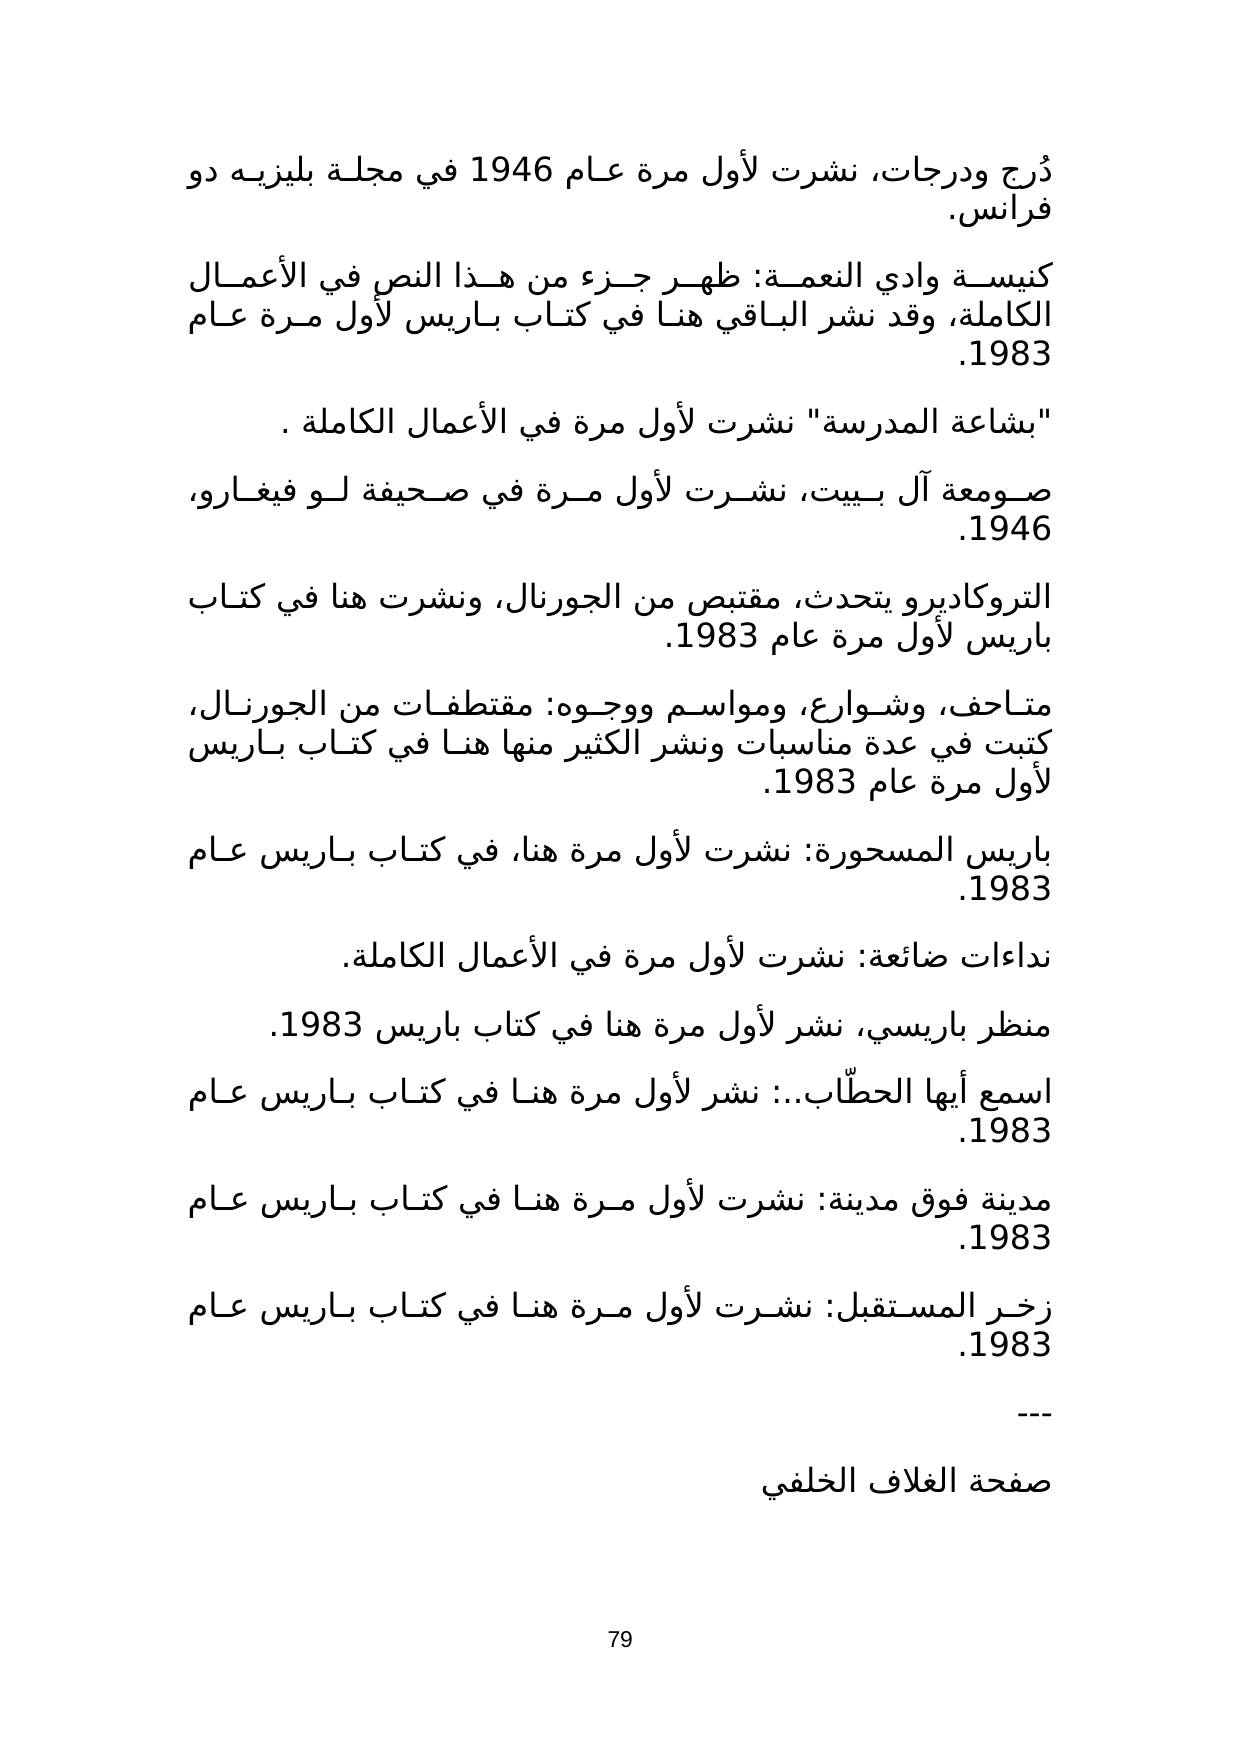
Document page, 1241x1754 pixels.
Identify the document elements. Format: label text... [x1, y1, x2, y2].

text صفحة الغلاف الخلفي [187, 1462, 1053, 1501]
text زخر المستقبل: نشرت لأول مرة هنا في كتاب باريس عام 1983. [187, 1287, 1053, 1364]
text اسمع أيها الحطّاب..: نشر لأول مرة هنا في كتاب باريس عام 1983. [187, 1073, 1053, 1151]
text منظر باريسي، نشر لأول مرة هنا في كتاب باريس 1983. [187, 1005, 1053, 1044]
text دُرج ودرجات، نشرت لأول مرة عام 1946 في مجلة بليزيه دو فرانس. [187, 150, 1053, 228]
text مدينة فوق مدينة: نشرت لأول مرة هنا في كتاب باريس عام 1983. [187, 1180, 1053, 1258]
text متاحف، وشوارع، ومواسم ووجوه: مقتطفات من الجورنال، كتبت في عدة مناسبات ونشر الكثير منها هنا في كتاب باريس لأول مرة عام 1983. [187, 684, 1053, 801]
text "بشاعة المدرسة" نشرت لأول مرة في الأعمال الكاملة . [187, 403, 1053, 441]
text --- [187, 1394, 1053, 1432]
text التروكاديرو يتحدث، مقتبص من الجورنال، ونشرت هنا في كتاب باريس لأول مرة عام 1983. [187, 577, 1053, 655]
text كنيسة وادي النعمة: ظهر جزء من هذا النص في الأعمال الكاملة، وقد نشر الباقي هنا في كتاب باريس لأول مرة عام 1983. [187, 257, 1053, 373]
text صومعة آل بييت، نشرت لأول مرة في صحيفة لو فيغارو، 1946. [187, 471, 1053, 548]
text نداءات ضائعة: نشرت لأول مرة في الأعمال الكاملة. [187, 937, 1053, 976]
text باريس المسحورة: نشرت لأول مرة هنا، في كتاب باريس عام 1983. [187, 830, 1053, 908]
